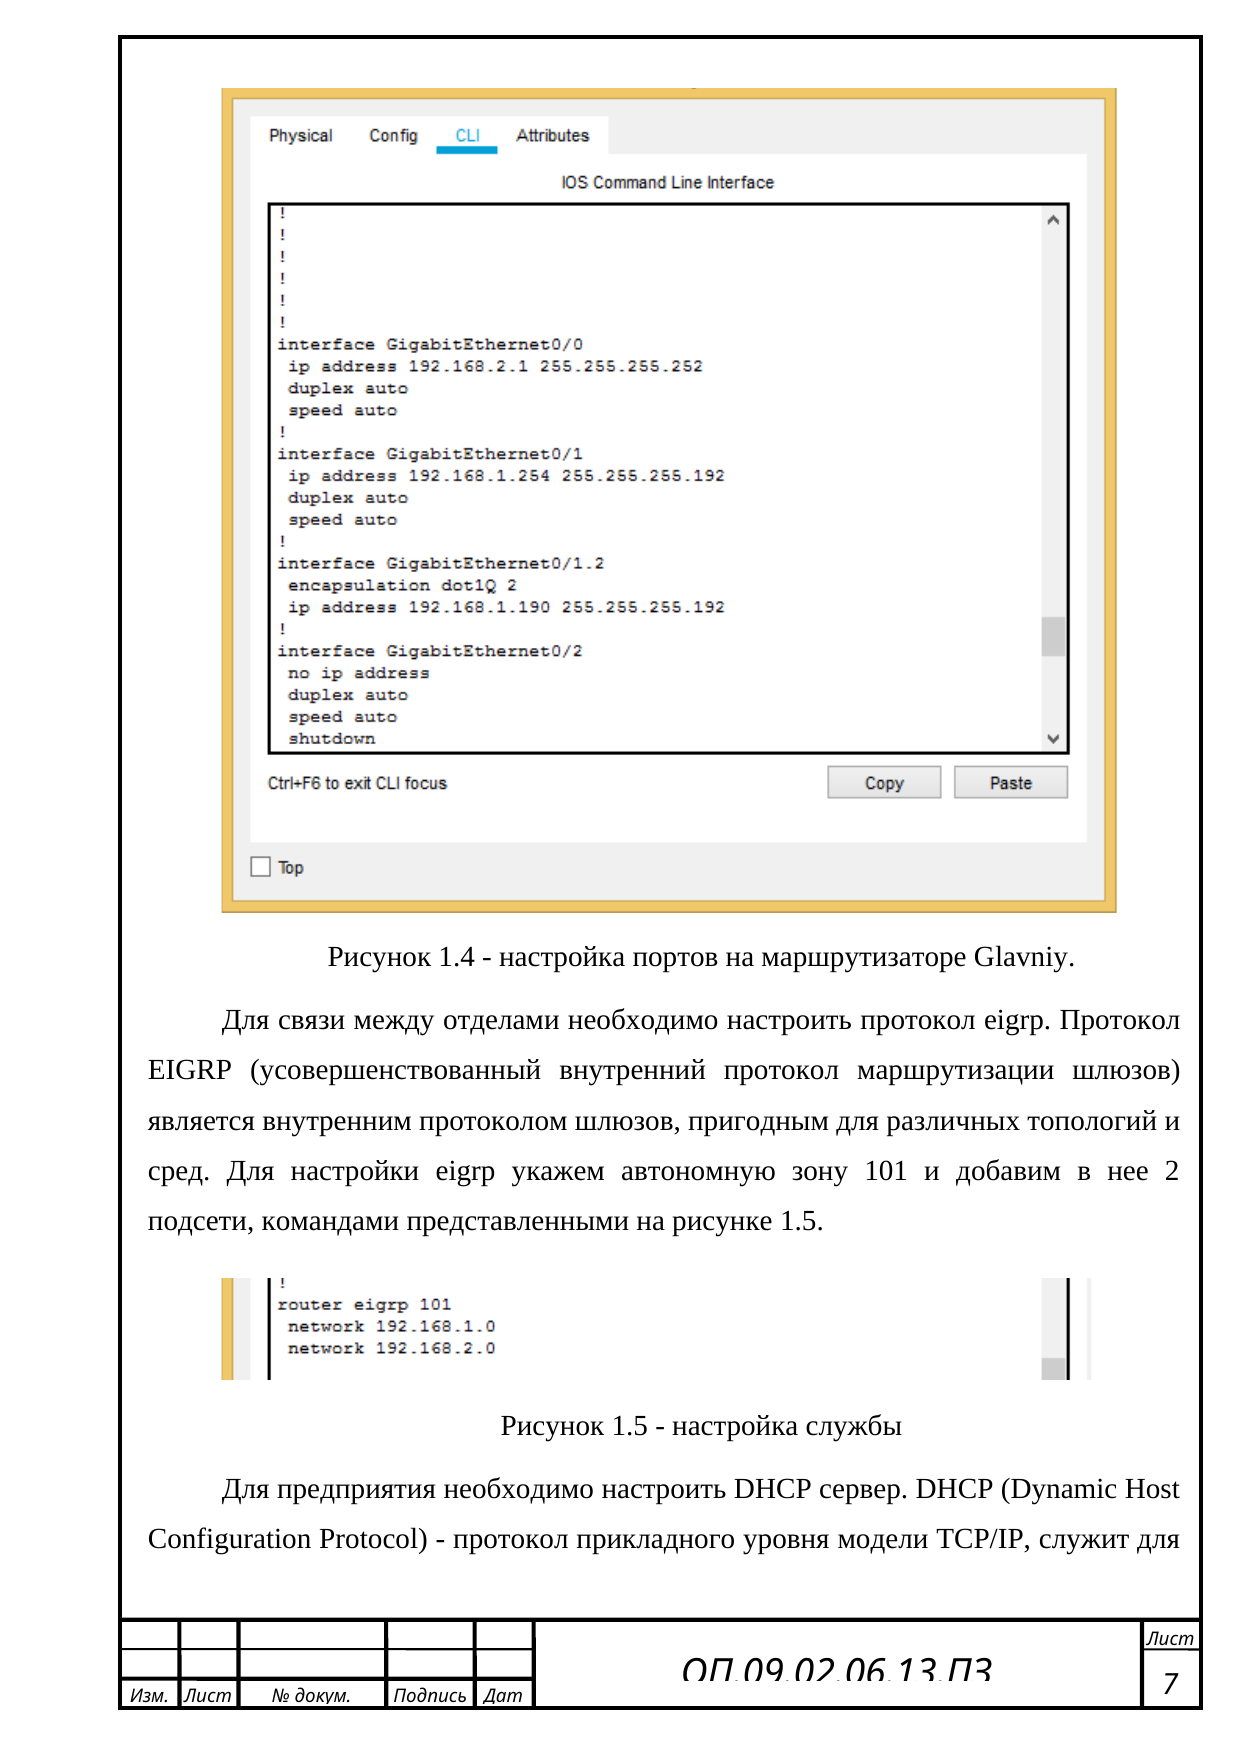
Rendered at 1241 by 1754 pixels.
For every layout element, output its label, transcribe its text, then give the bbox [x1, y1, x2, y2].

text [148, 1471, 1181, 1555]
text Для связи между отделами необходимо настроить протокол eigrp. Протокол EIGRP (усовершенствованный внутренний протокол маршрутизации шлюзов) является внутренним протоколом шлюзов, пригодным для различных топологий и сред. Для настройки eigrp укажем автономную зону 101 и добавим в нее 2 подсети, командами представленными на рисунке 1.5. [148, 1002, 1181, 1237]
picture [221, 88, 1117, 913]
text Рисунок 1.5 - настройка службы [148, 1408, 1181, 1442]
picture [221, 1278, 1092, 1380]
text Рисунок 1.4 - настройка портов на маршрутизаторе Glavniy. [148, 939, 1181, 973]
